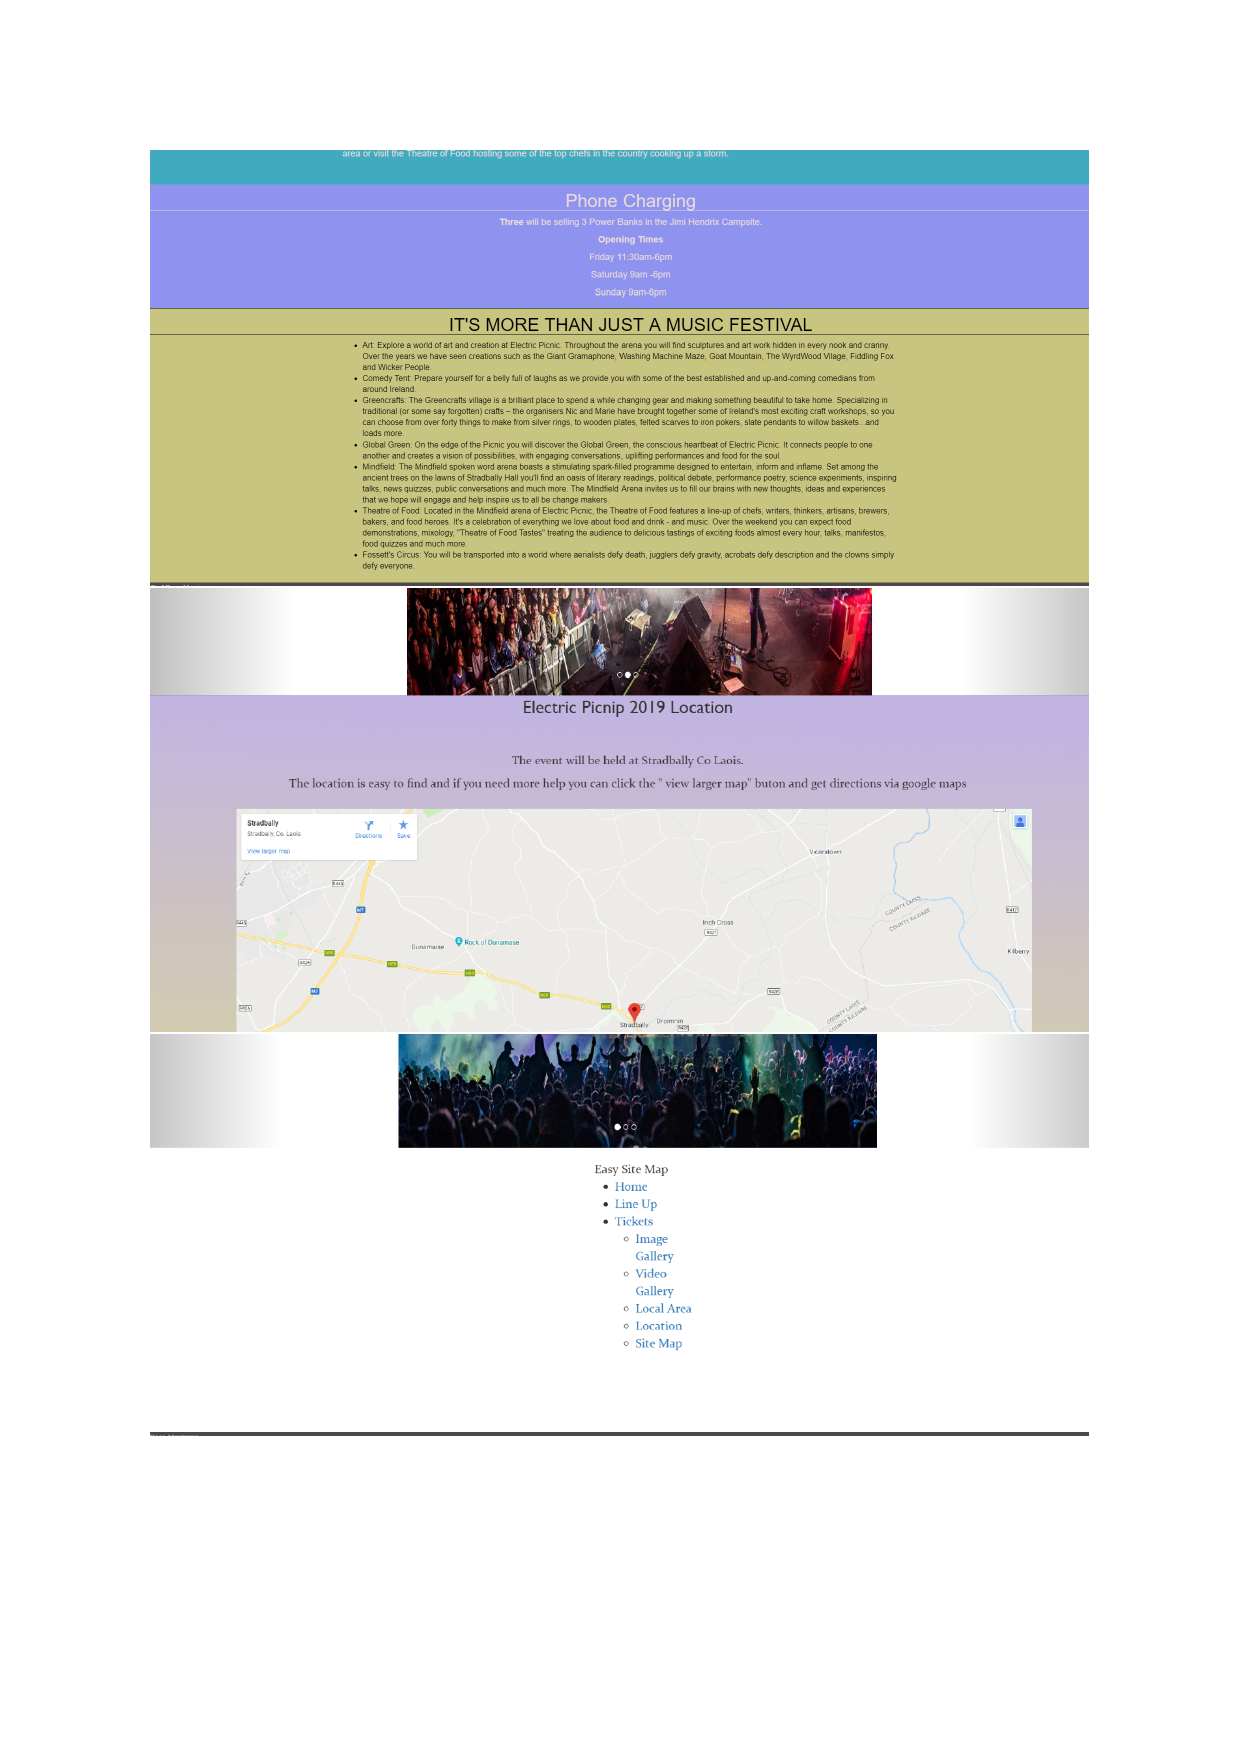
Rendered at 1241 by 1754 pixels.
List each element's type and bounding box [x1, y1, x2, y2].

picture [150, 588, 1089, 1032]
picture [150, 150, 1089, 586]
picture [150, 1034, 1089, 1436]
